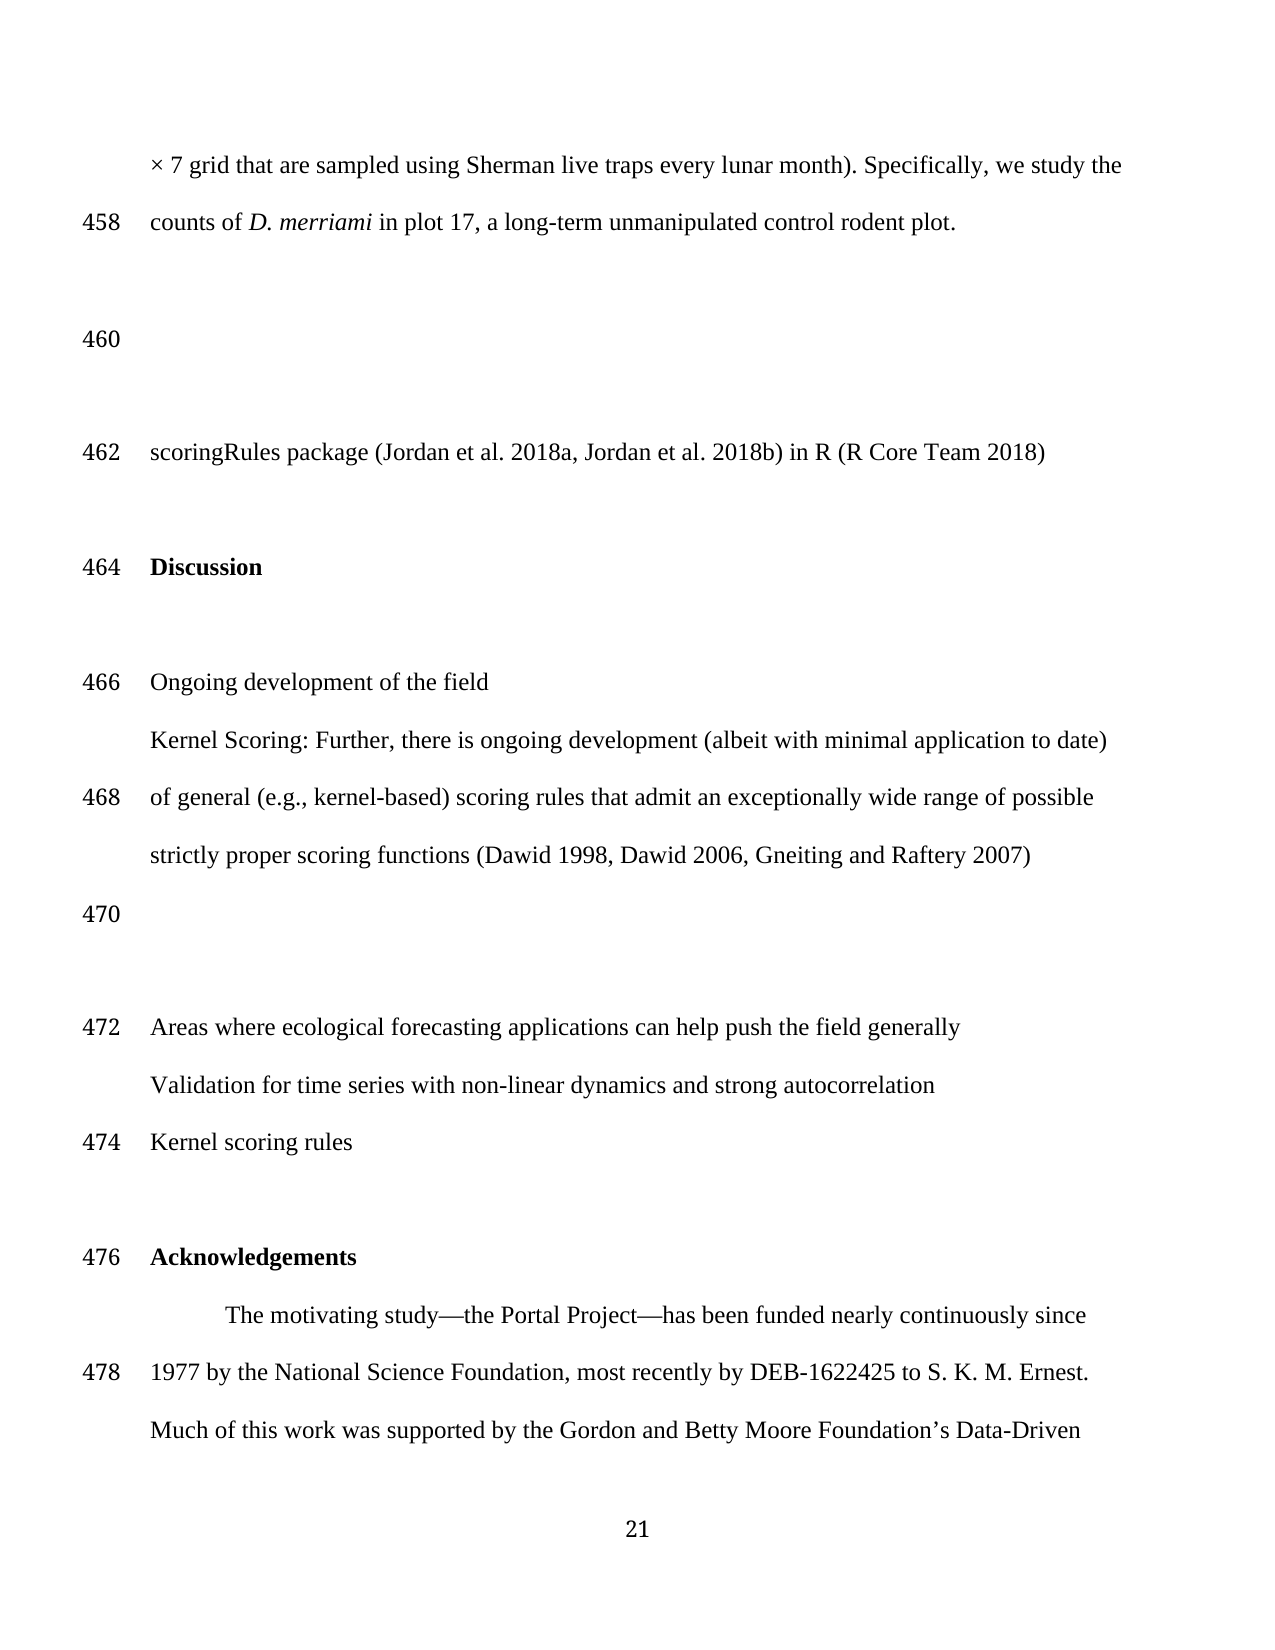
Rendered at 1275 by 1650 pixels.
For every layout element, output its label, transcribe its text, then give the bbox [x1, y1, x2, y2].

text Acknowledgements [150, 1242, 1125, 1271]
text Kernel scoring rules [150, 1127, 1125, 1156]
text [150, 150, 1125, 236]
text Validation for time series with non-linear dynamics and strong autocorrelation [150, 1070, 1125, 1099]
text Discussion [150, 552, 1125, 581]
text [150, 1300, 1125, 1444]
text Ongoing development of the field [150, 667, 1125, 696]
text Kernel Scoring: Further, there is ongoing development (albeit with minimal application to date) of general (e.g., kernel-based) scoring rules that admit an exceptionally wide range of possible strictly proper scoring functions (Dawid 1998, Dawid 2006, Gneiting and Raftery 2007) [150, 725, 1125, 869]
text scoringRules package (Jordan et al. 2018a, Jordan et al. 2018b) in R (R Core Team 2018) [150, 437, 1125, 466]
text Areas where ecological forecasting applications can help push the field generally [150, 1012, 1125, 1041]
